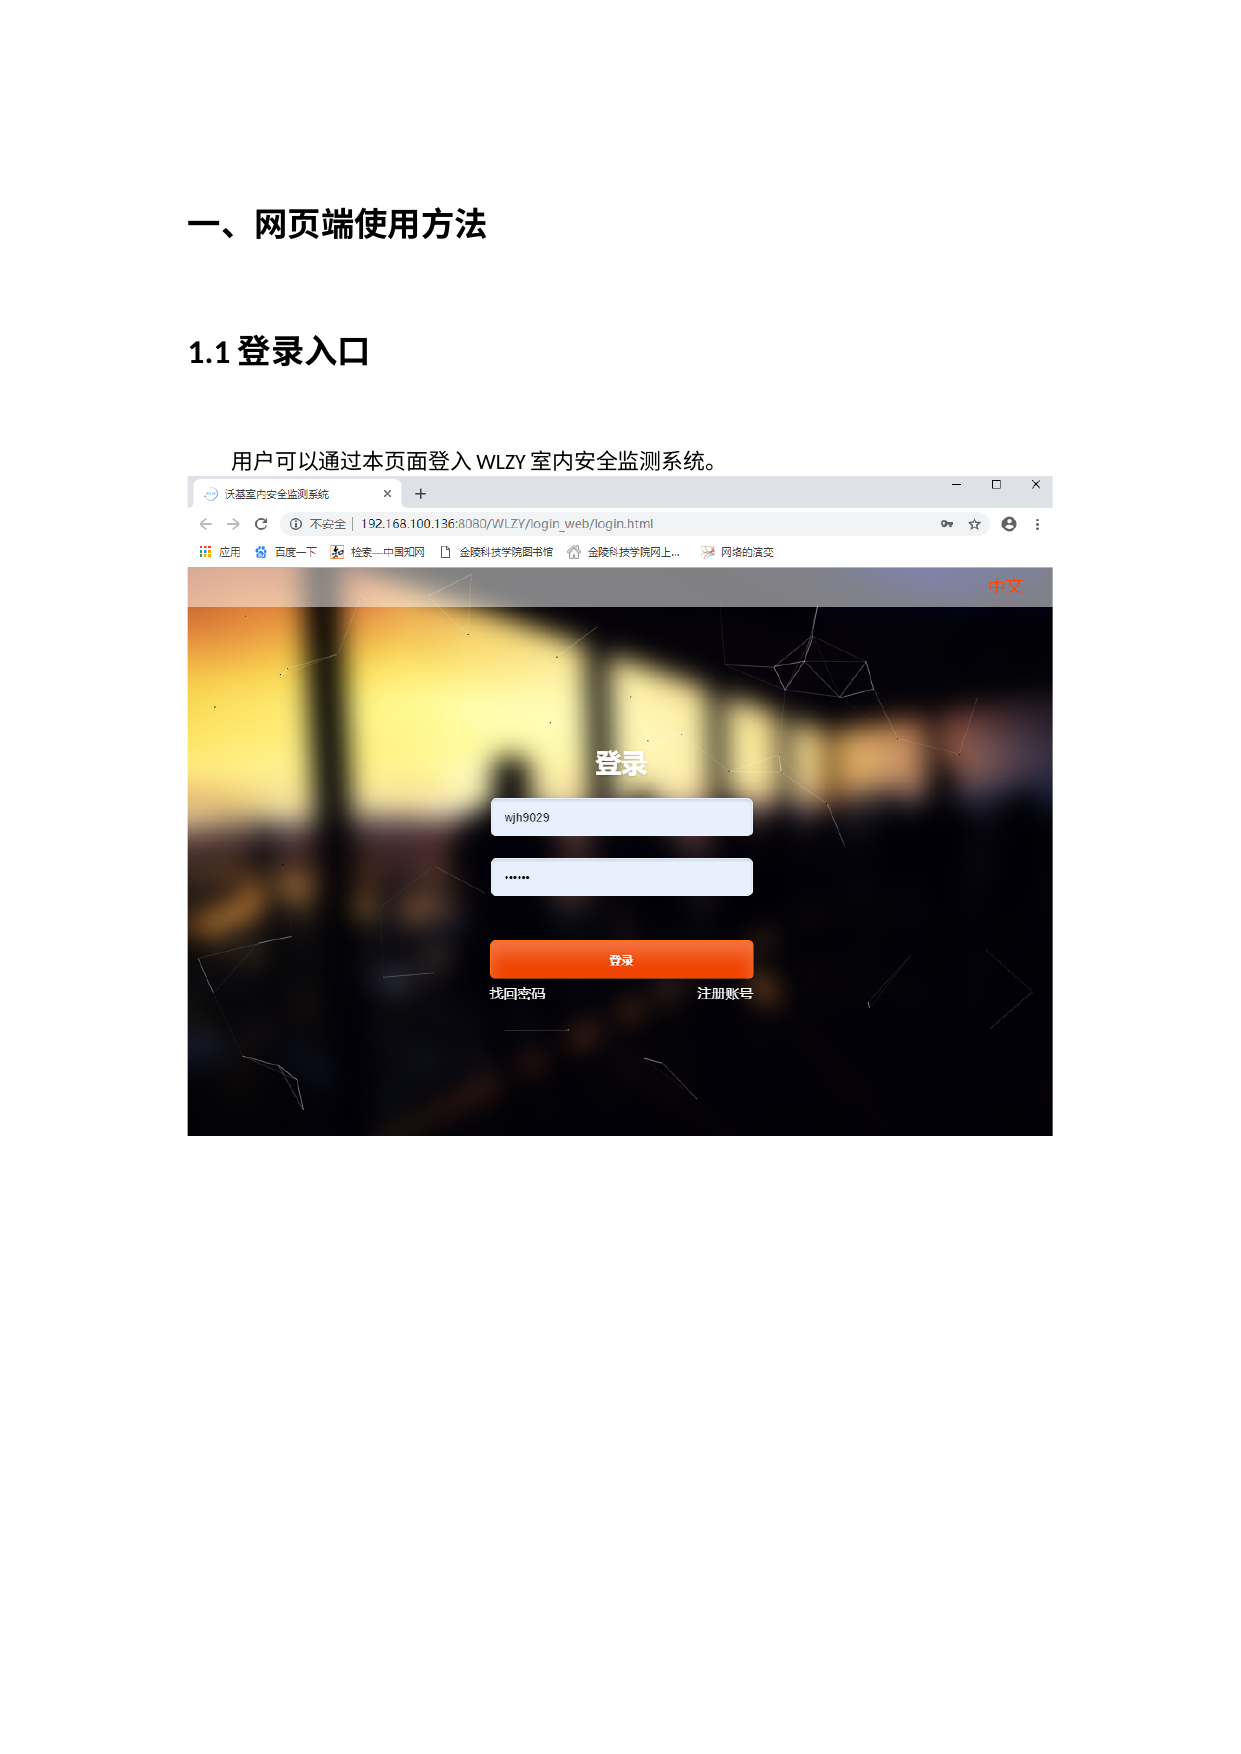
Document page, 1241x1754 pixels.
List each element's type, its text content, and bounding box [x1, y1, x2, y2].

subtitle 一、网页端使用方法 [187, 189, 1053, 254]
picture [187, 476, 1053, 1136]
subtitle 1.1 登录入口 [187, 316, 1053, 381]
text 用户可以通过本页面登入WLZY室内安全监测系统。 [187, 443, 1053, 476]
